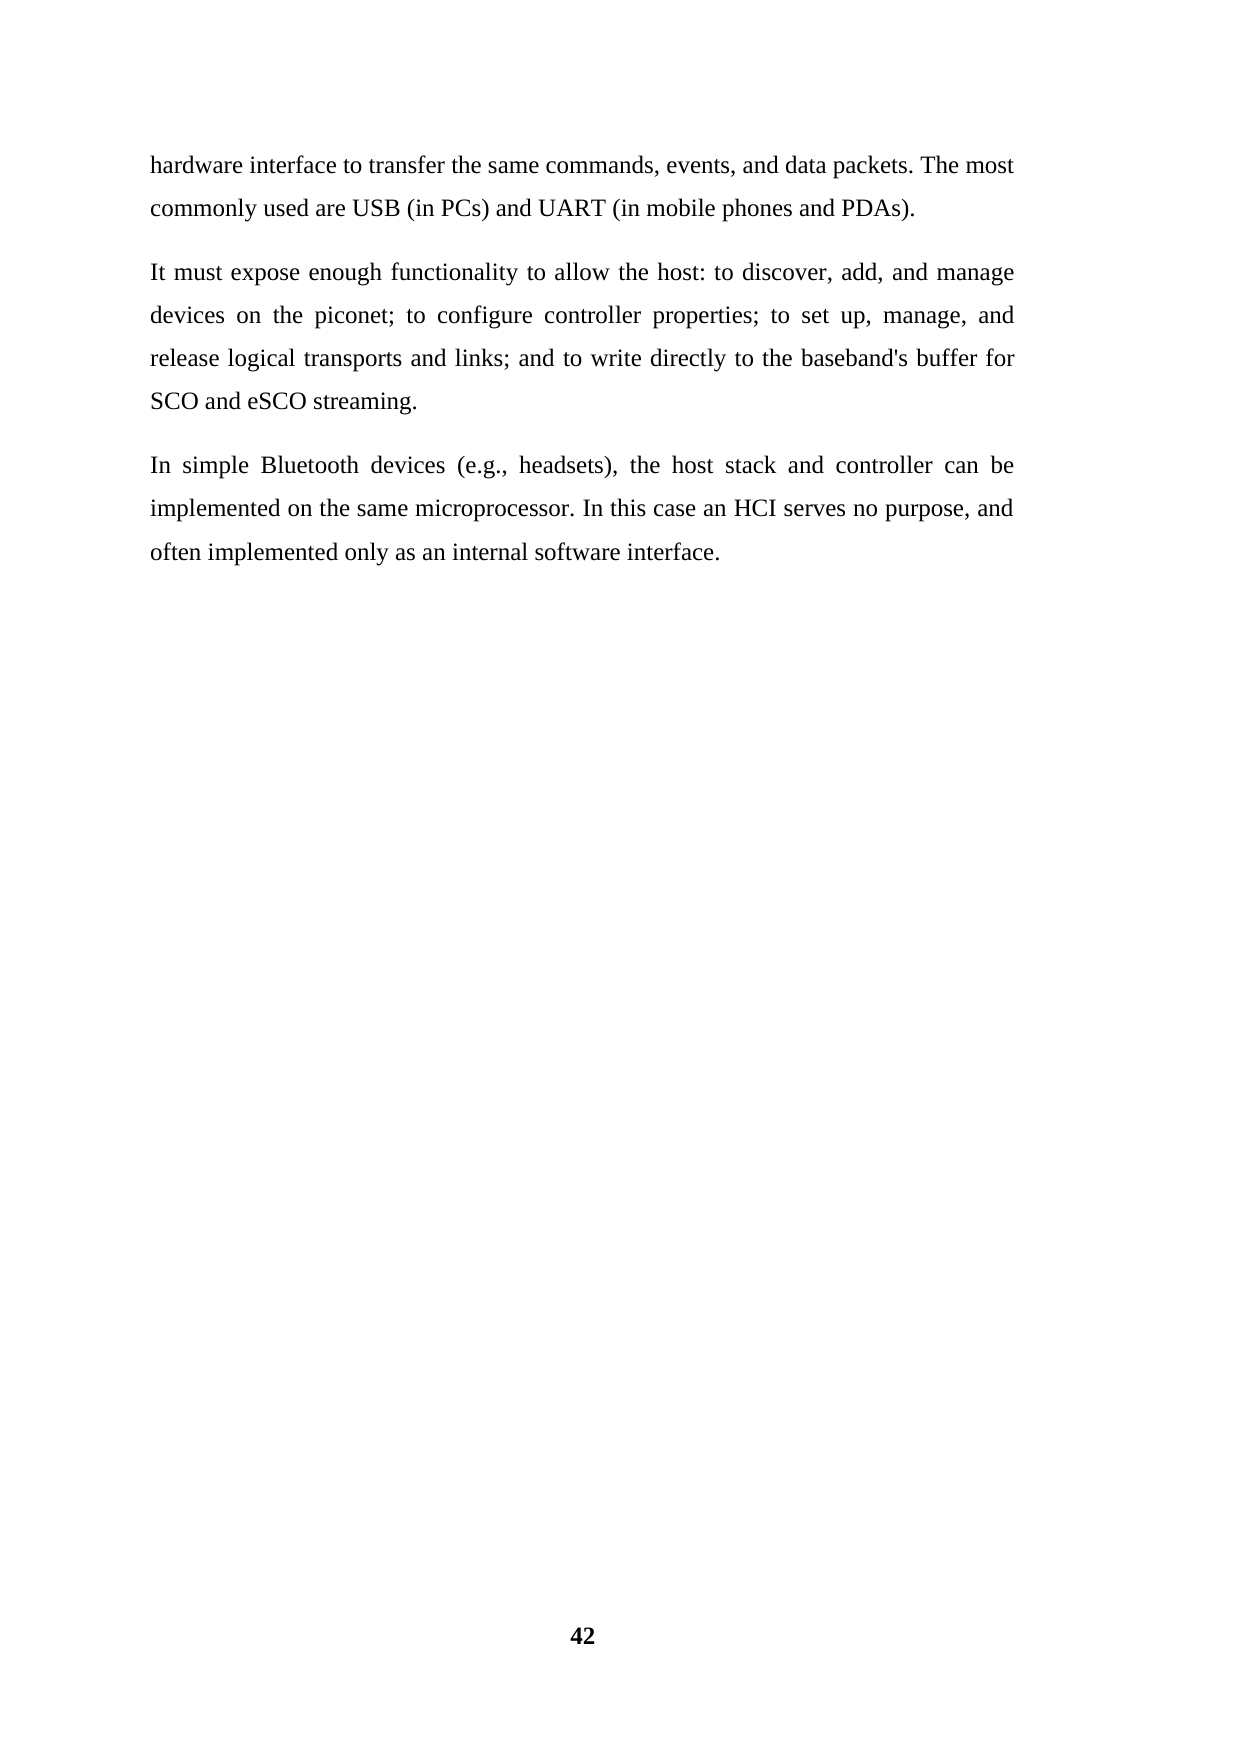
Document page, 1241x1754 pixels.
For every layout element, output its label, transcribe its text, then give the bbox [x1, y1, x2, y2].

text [150, 150, 1015, 222]
text It must expose enough functionality to allow the host: to discover, add, and manage devices on the piconet; to configure controller properties; to set up, manage, and release logical transports and links; and to write directly to the baseband's buffer for SCO and eSCO streaming. [150, 257, 1015, 415]
text In simple Bluetooth devices (e.g., headsets), the host stack and controller can be implemented on the same microprocessor. In this case an HCI serves no purpose, and often implemented only as an internal software interface. [150, 450, 1015, 565]
